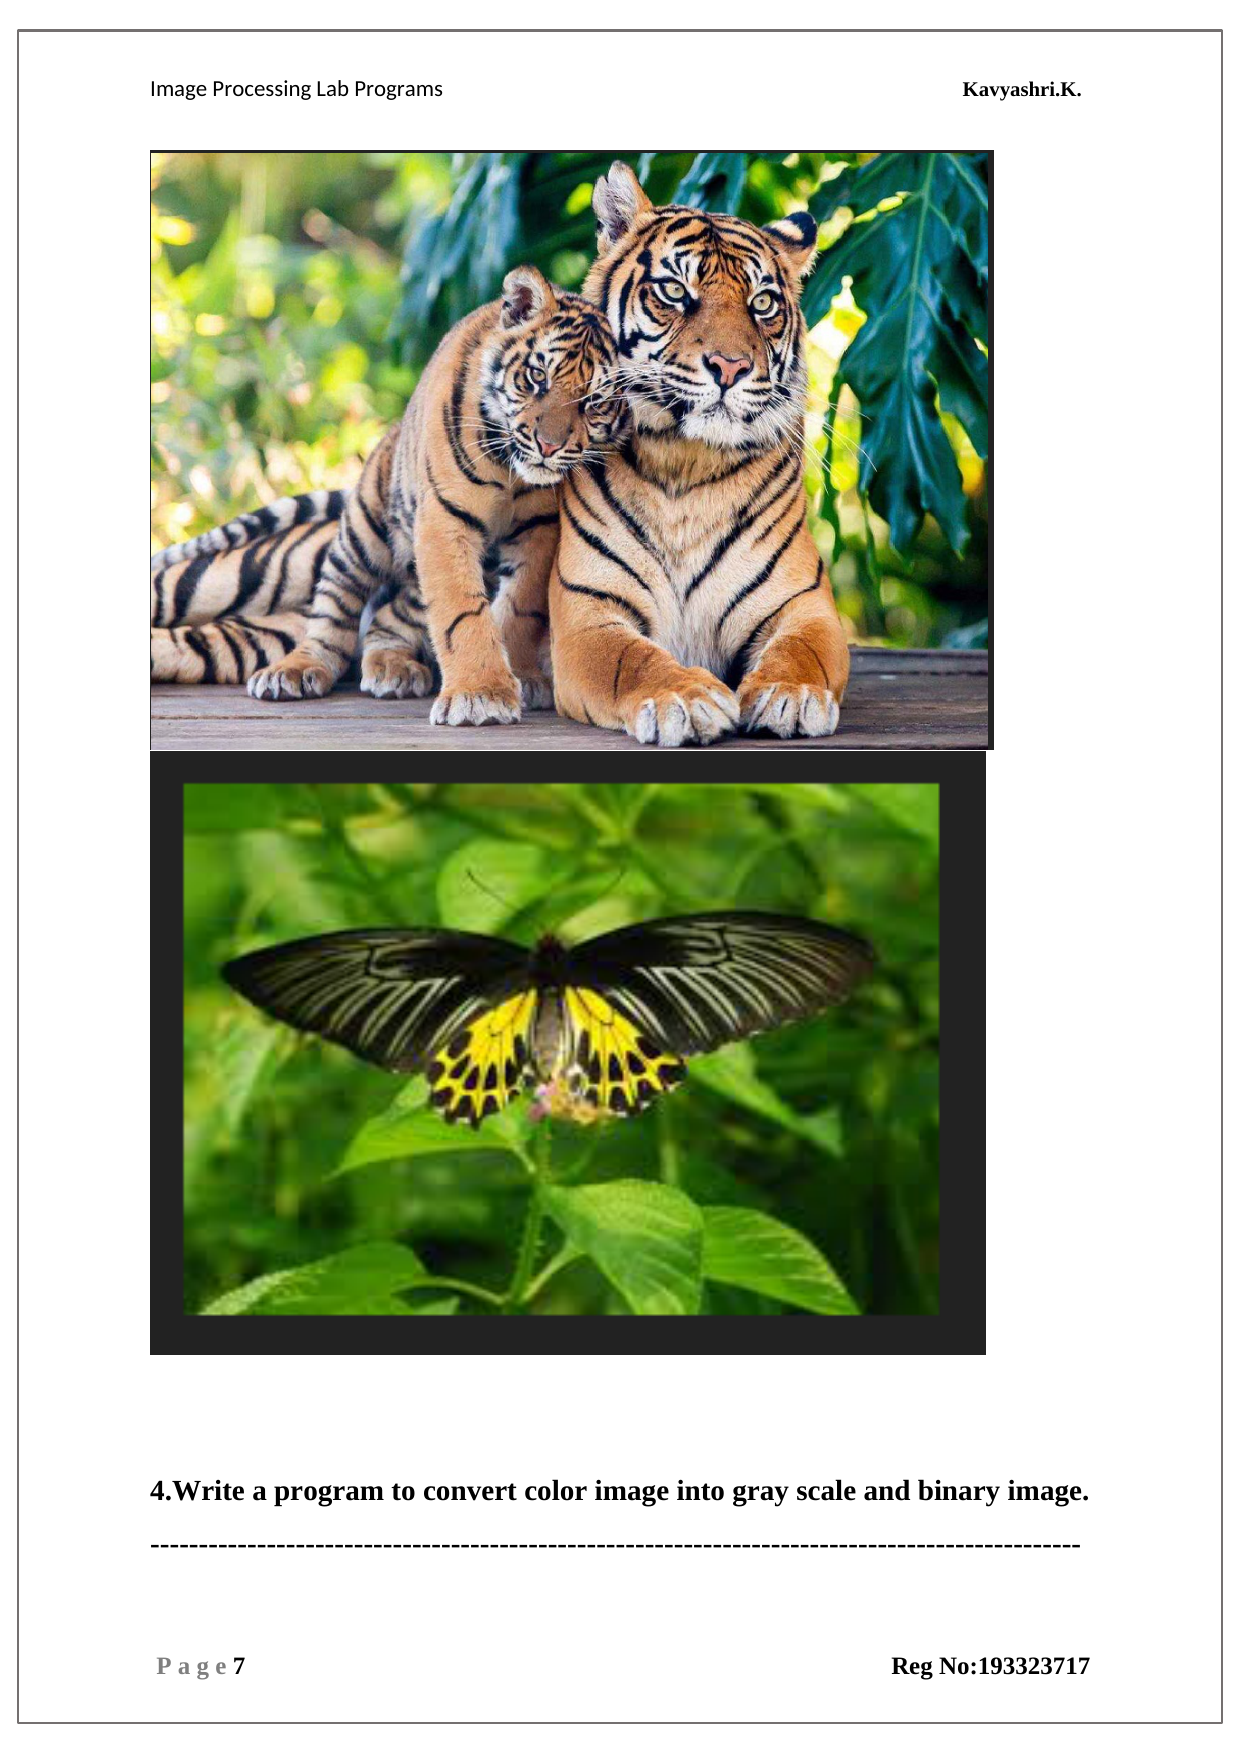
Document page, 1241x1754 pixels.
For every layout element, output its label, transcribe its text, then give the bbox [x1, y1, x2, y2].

picture [150, 150, 994, 750]
picture [150, 751, 986, 1355]
text ------------------------------------------------------------------------------------------------ [150, 1526, 1090, 1559]
text 4.Write a program to convert color image into gray scale and binary image. [150, 1473, 1090, 1507]
